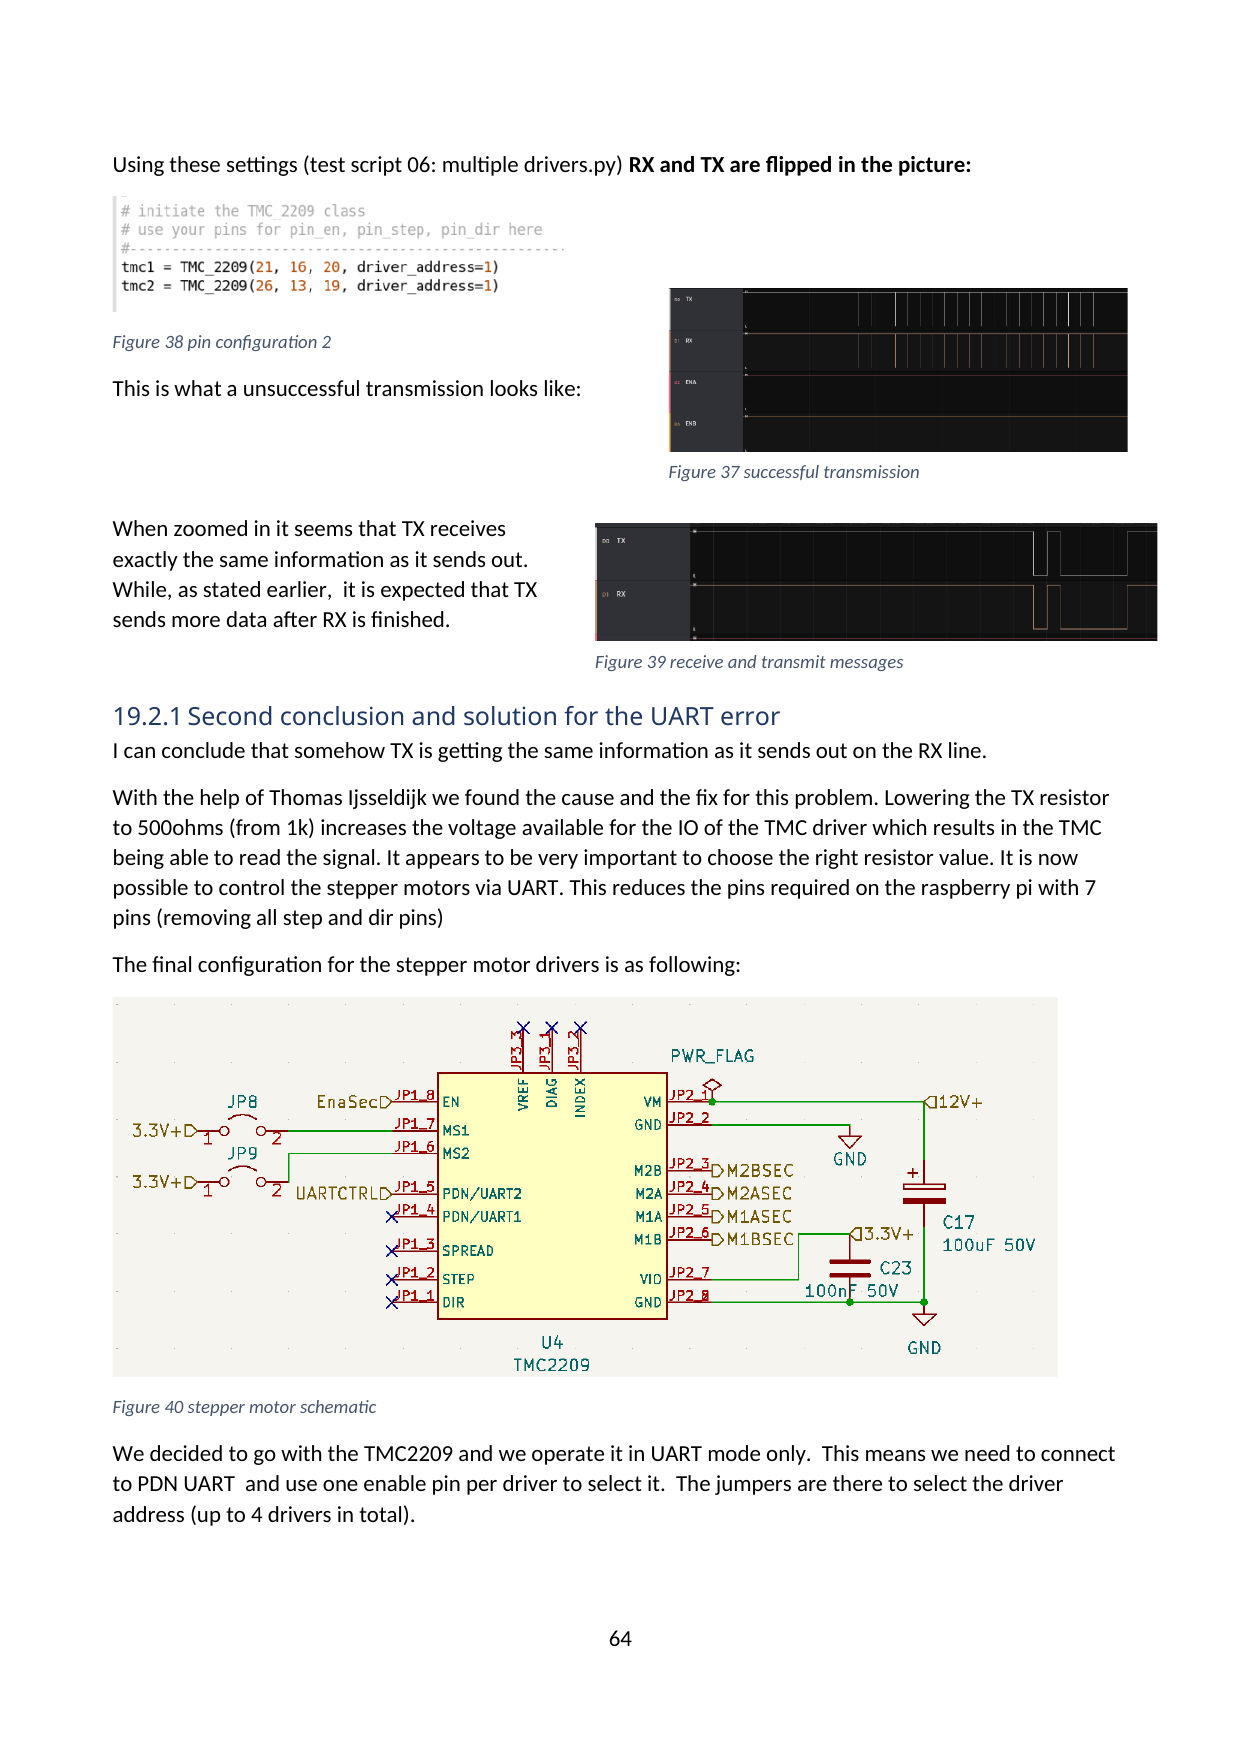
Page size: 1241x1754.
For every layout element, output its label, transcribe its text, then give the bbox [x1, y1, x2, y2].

picture [112, 997, 1058, 1377]
text Figure 38 pin configuration 2 [112, 330, 668, 353]
text We decided to go with the TMC2209 and we operate it in UART mode only. This means we need to connect to PDN UART and use one enable pin per driver to select it. The jumpers are there to select the driver address (up to 4 drivers in total). [112, 1439, 1128, 1528]
picture [595, 523, 1158, 641]
subtitle Second conclusion and solution for the UART error [112, 699, 1128, 733]
text Using these settings (test script 06: multiple drivers.py) RX and TX are flipped in the picture: [112, 150, 1128, 178]
text Figure 40 stepper motor schematic [112, 1396, 1128, 1418]
picture [112, 196, 564, 312]
text I can conclude that somehow TX is getting the same information as it sends out on the RX line. [112, 736, 1128, 764]
text With the help of Thomas Ijsseldijk we found the cause and the fix for this problem. Lowering the TX resistor to 500ohms (from 1k) increases the voltage available for the IO of the TMC driver which results in the TMC being able to read the signal. It appears to be very important to choose the right resistor value. It is now possible to control the stepper motors via UART. This reduces the pins required on the raspberry pi with 7 pins (removing all step and dir pins) [112, 783, 1128, 931]
picture [668, 288, 1128, 452]
text The final configuration for the stepper motor drivers is as following: [112, 950, 1128, 978]
text This is what a unsuccessful transmission looks like: [112, 374, 668, 402]
